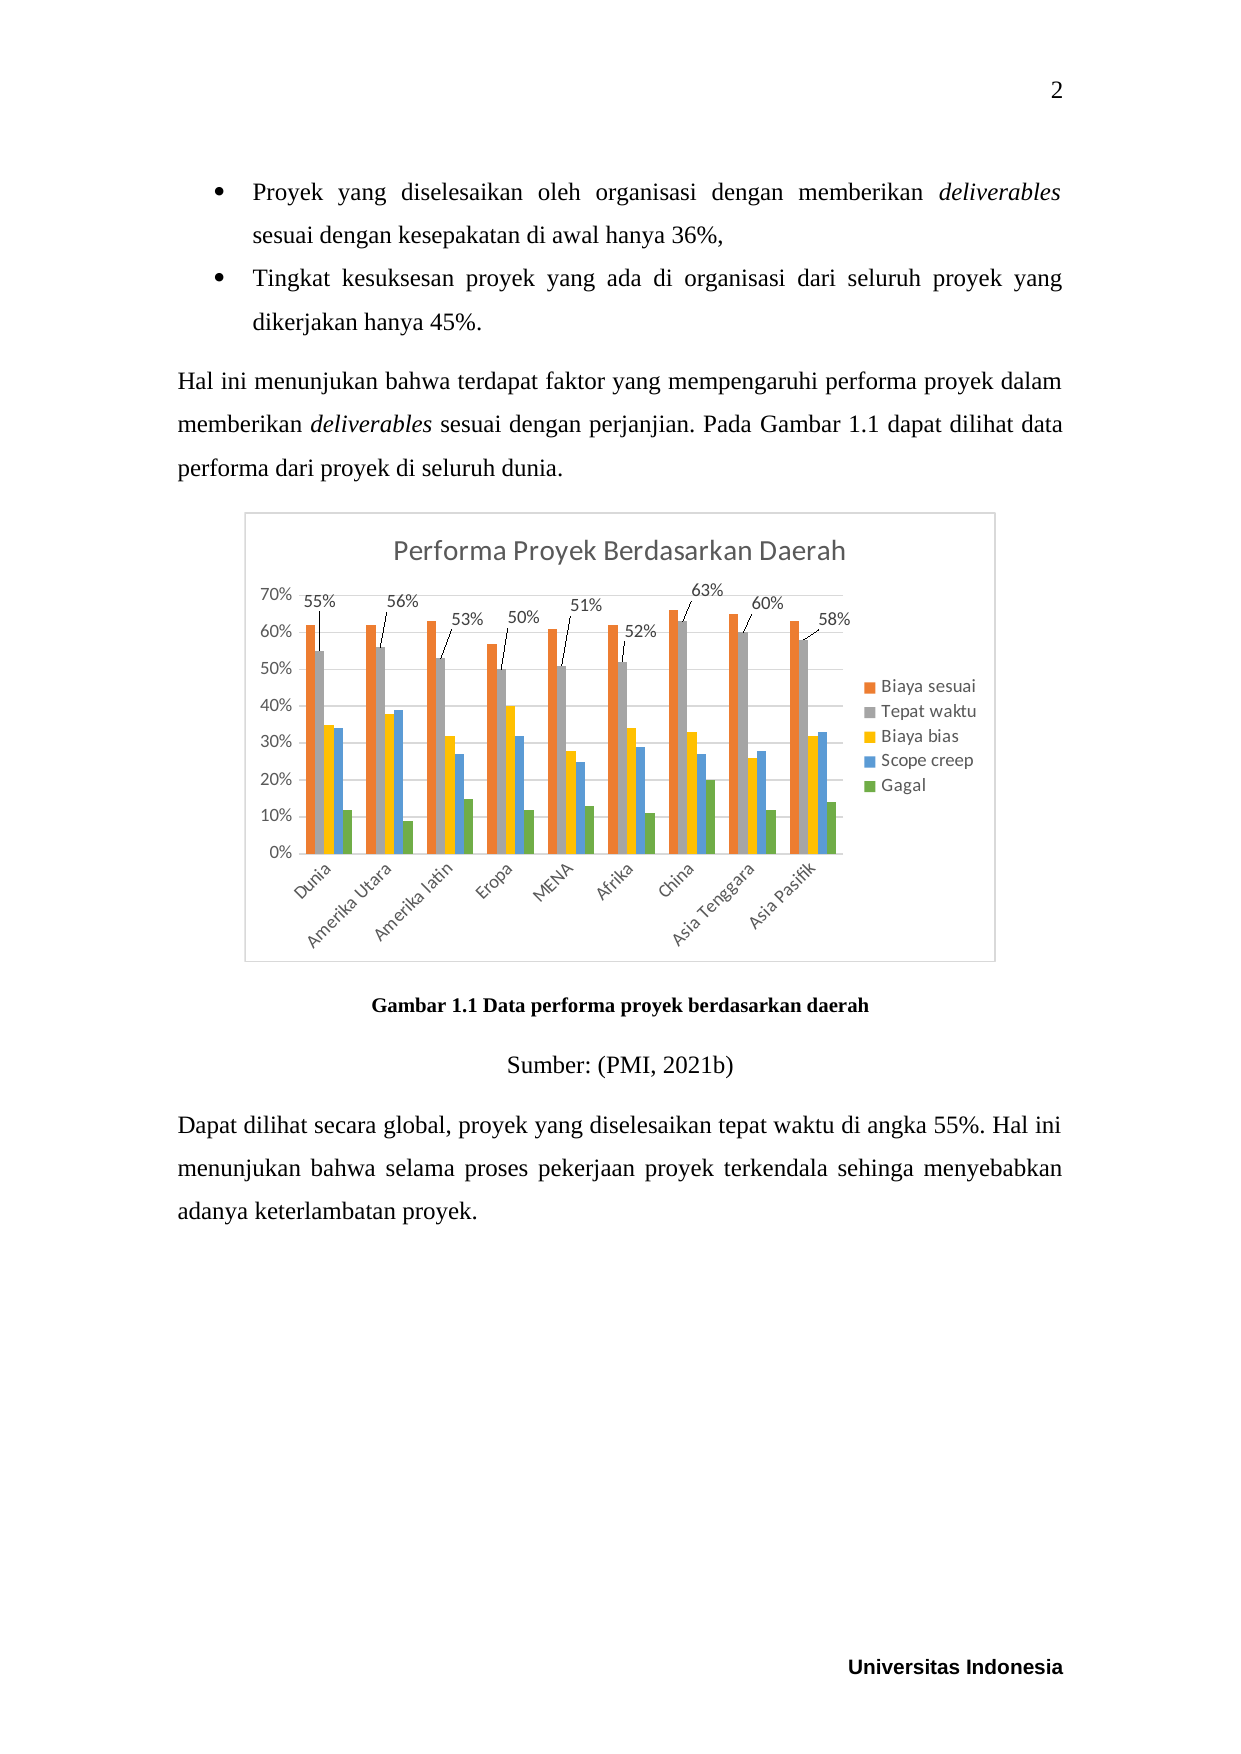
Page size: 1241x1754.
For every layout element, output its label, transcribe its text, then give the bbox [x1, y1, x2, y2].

text Gambar . Data performa proyek berdasarkan daerah [177, 993, 1063, 1017]
text Hal ini menunjukan bahwa terdapat faktor yang mempengaruhi performa proyek dalam memberikan deliverables sesuai dengan perjanjian. Pada Gambar 1.1 dapat dilihat data performa dari proyek di seluruh dunia. [177, 366, 1063, 481]
list Proyek yang diselesaikan oleh organisasi dengan memberikan deliverables sesuai dengan kesepakatan di awal hanya 36%, [215, 177, 1063, 249]
text Dapat dilihat secara global, proyek yang diselesaikan tepat waktu di angka 55%. Hal ini menunjukan bahwa selama proses pekerjaan proyek terkendala sehinga menyebabkan adanya keterlambatan proyek. [177, 1110, 1063, 1225]
list Tingkat kesuksesan proyek yang ada di organisasi dari seluruh proyek yang dikerjakan hanya 45%. [215, 263, 1063, 335]
text Sumber: (PMI, 2021b) [177, 1050, 1063, 1079]
